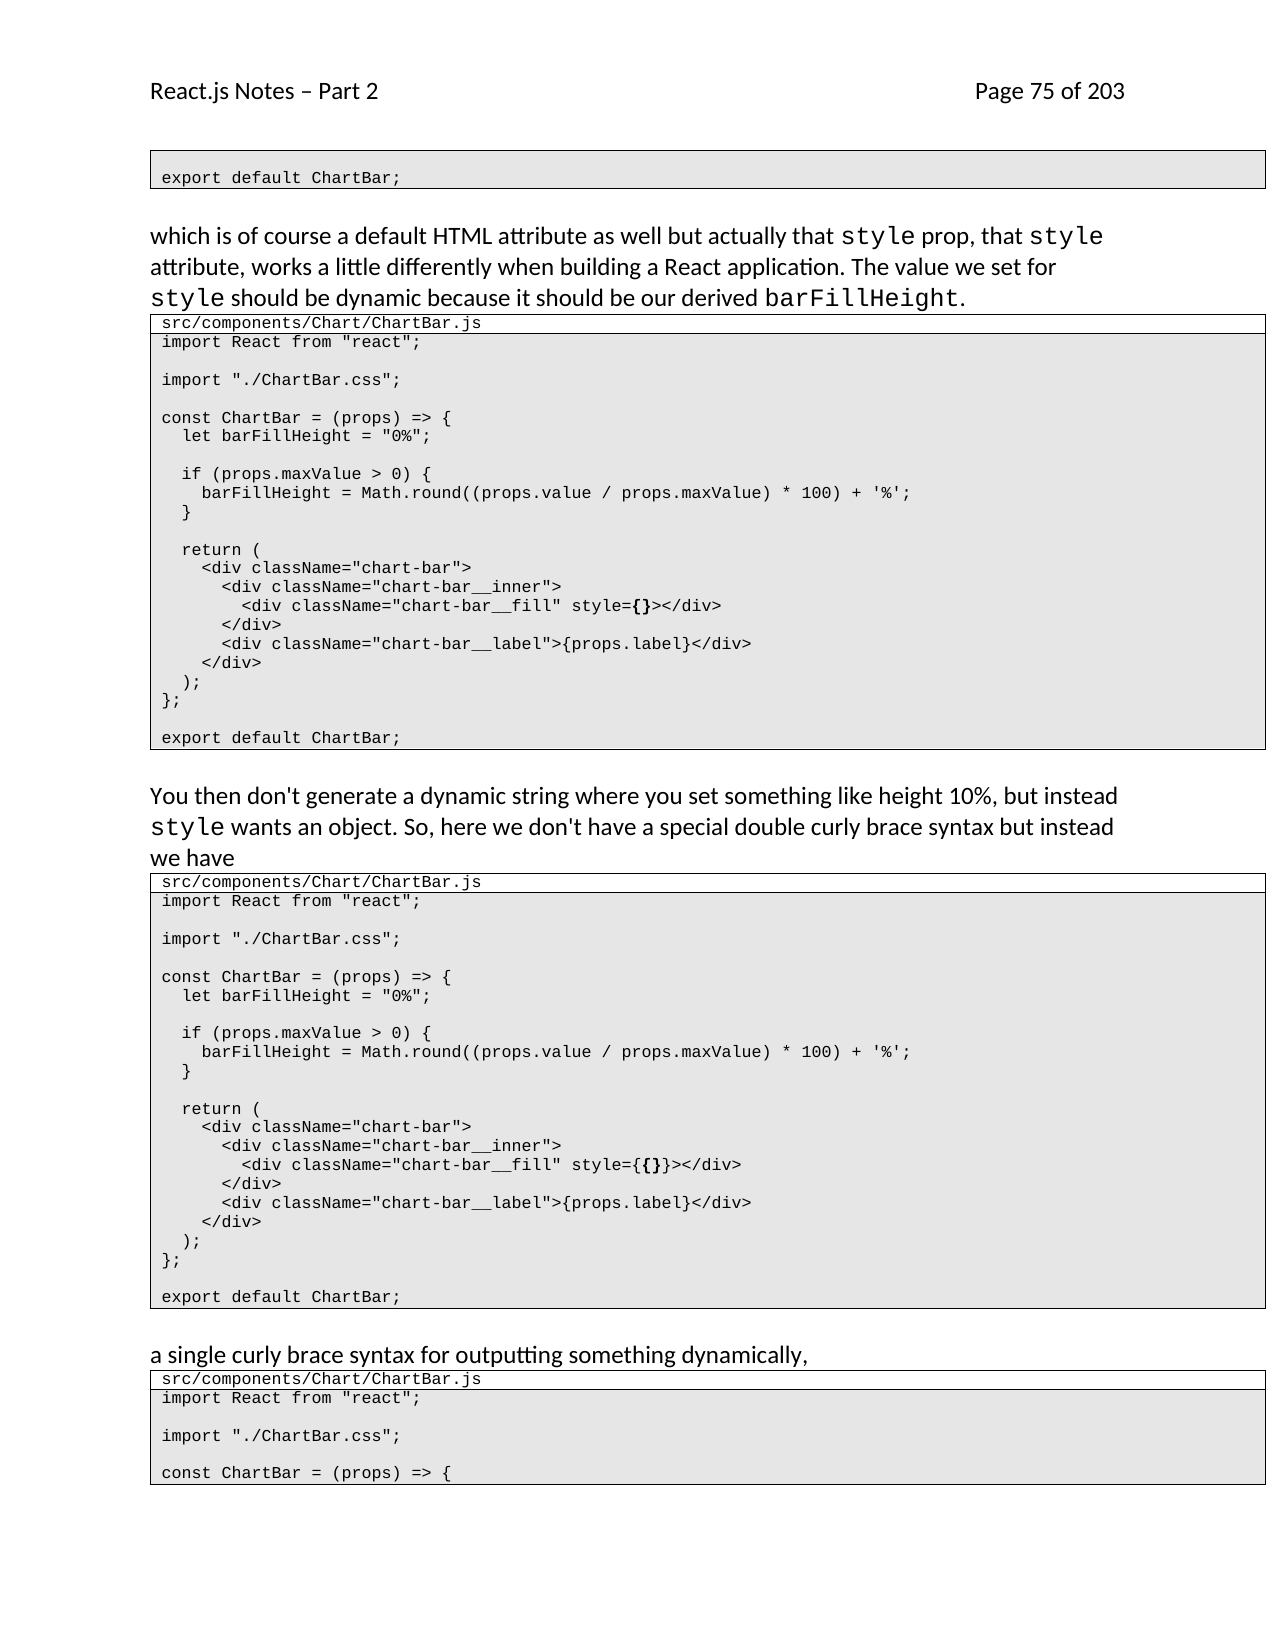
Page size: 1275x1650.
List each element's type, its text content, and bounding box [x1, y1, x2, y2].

table_cell import React from "react"; import "./ChartBar.css"; const ChartBar = (props) => { let barFillHeight = "0%"; if (props.maxValue > 0) { barFillHeight = Math.round((props.value / props.maxValue) * 100) + '%'; } return ( <div className="chart-bar"> <div className="chart-bar__inner"> <div className="chart-bar__fill" style={}></div> </div> <div className="chart-bar__label">{props.label}</div> </div> ); }; export default ChartBar; [151, 334, 1265, 748]
table_header src/components/Chart/ChartBar.js [151, 874, 1265, 892]
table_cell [151, 151, 1265, 188]
table_header src/components/Chart/ChartBar.js [151, 315, 1265, 333]
text which is of course a default HTML attribute as well but actually that style prop, that style attribute, works a little differently when building a React application. The value we set for style should be dynamic because it should be our derived barFillHeight. [150, 220, 1125, 314]
text You then don't generate a dynamic string where you set something like height 10%, but instead style wants an object. So, here we don't have a special double curly brace syntax but instead we have [150, 780, 1125, 873]
table_header src/components/Chart/ChartBar.js [151, 1371, 1265, 1389]
text a single curly brace syntax for outputting something dynamically, [150, 1339, 1125, 1370]
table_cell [151, 1390, 1265, 1484]
